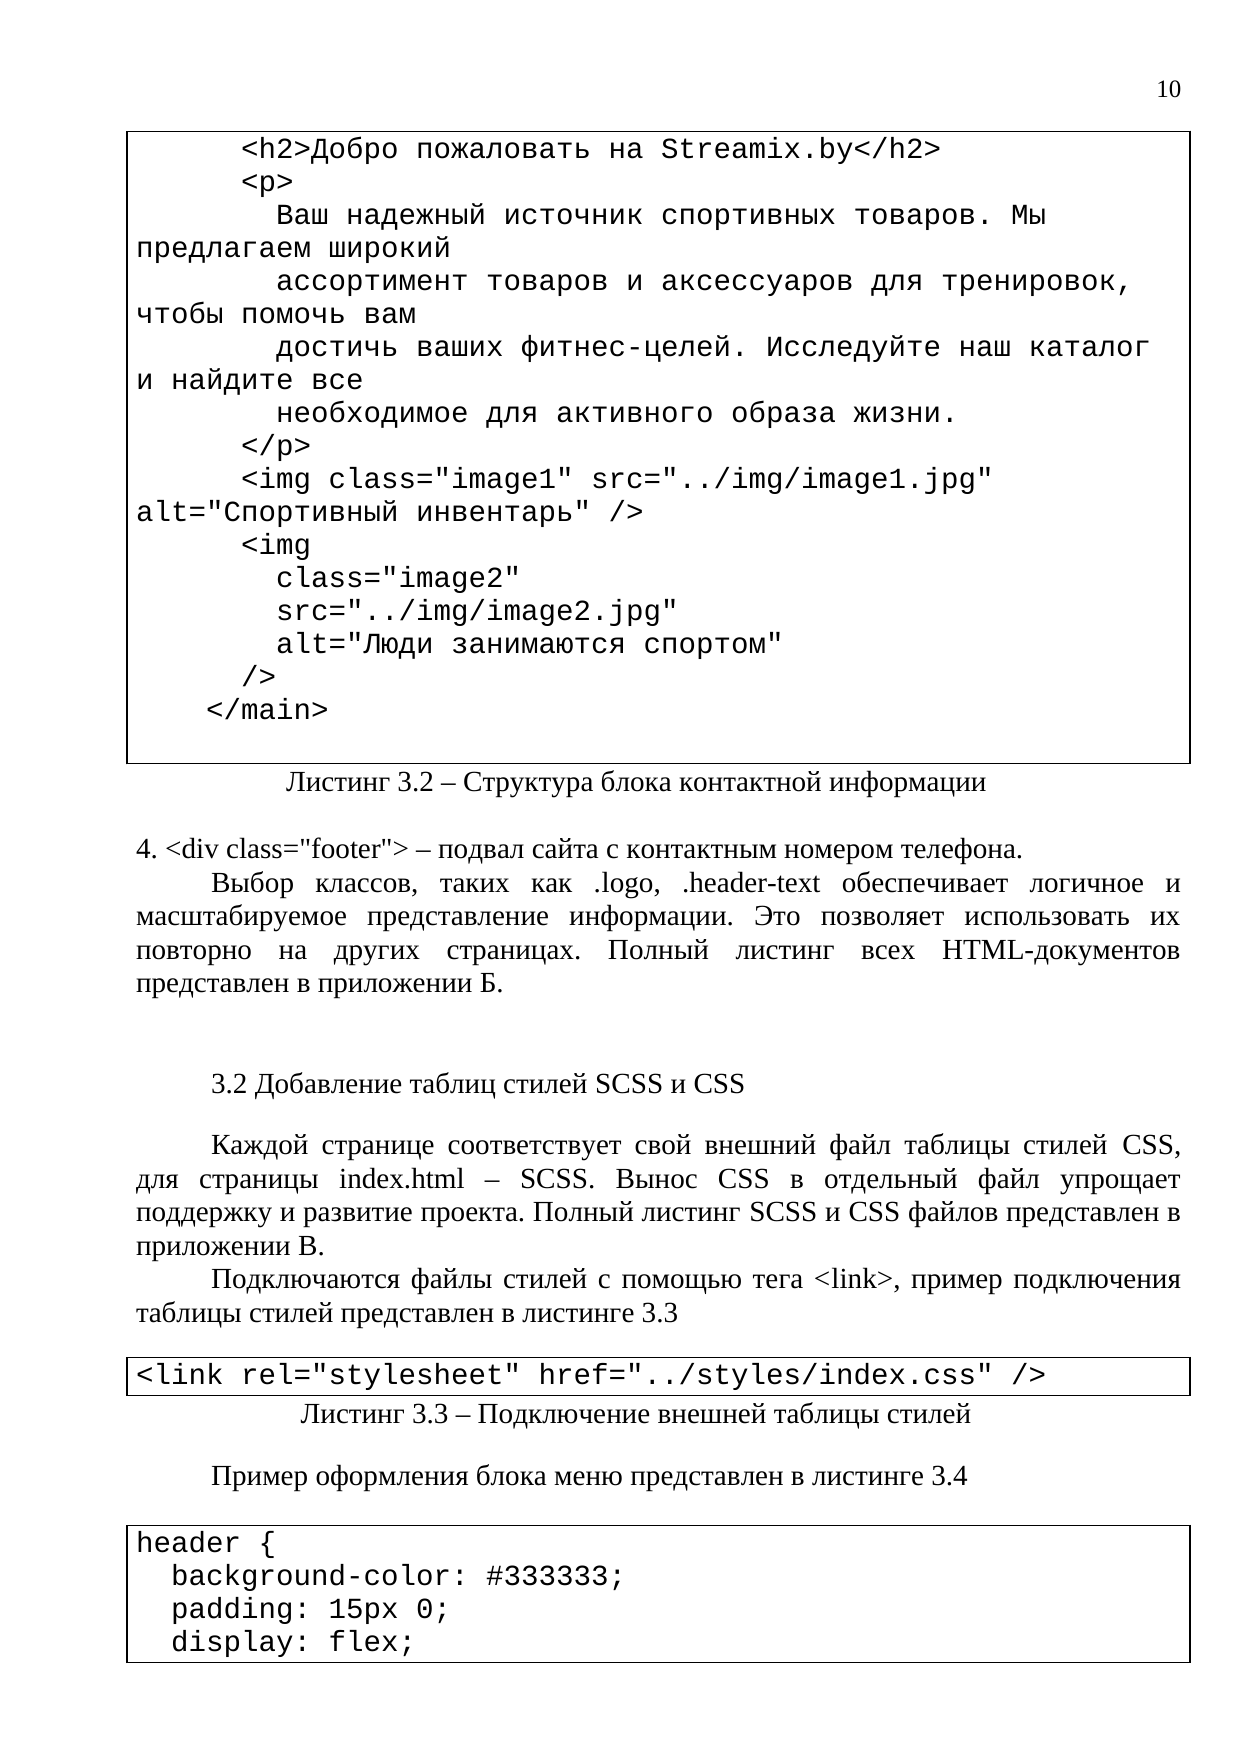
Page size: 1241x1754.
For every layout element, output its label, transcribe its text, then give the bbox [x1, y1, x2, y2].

text Каждой странице соответствует свой внешний файл таблицы стилей CSS, для страницы index.html – SCSS. Вынос CSS в отдельный файл упрощает поддержку и развитие проекта. Полный листинг SCSS и CSS файлов представлен в приложении В. [136, 1127, 1181, 1262]
text Подключаются файлы стилей с помощью тега <link>, пример подключения таблицы стилей представлен в листинге 3.3 [136, 1262, 1181, 1329]
text src="../img/image2.jpg" [136, 596, 1181, 629]
text alt="Люди занимаются спортом" [136, 629, 1181, 662]
text background-color: #333333; [136, 1561, 1181, 1594]
text достичь ваших фитнес-целей. Исследуйте наш каталог и найдите все [136, 332, 1181, 398]
text <img [136, 530, 1181, 563]
text </p> [136, 431, 1181, 464]
text display: flex; [128, 1624, 1189, 1662]
text <img class="image1" src="../img/image1.jpg" alt="Спортивный инвентарь" /> [136, 464, 1181, 530]
text Пример оформления блока меню представлен в листинге 3.4 [136, 1458, 1181, 1491]
text Ваш надежный источник спортивных товаров. Мы предлагаем широкий [136, 200, 1181, 266]
text Листинг 3.3 – Подключение внешней таблицы стилей [211, 1396, 1181, 1429]
text /> [136, 662, 1181, 695]
text ассортимент товаров и аксессуаров для тренировок, чтобы помочь вам [136, 266, 1181, 332]
text Листинг 3.2 – Структура блока контактной информации [211, 764, 1181, 798]
text Выбор классов, таких как .logo, .header-text обеспечивает логичное и масштабируемое представление информации. Это позволяет использовать их повторно на других страницах. Полный листинг всех HTML-документов представлен в приложении Б. [136, 865, 1181, 999]
text 4. <div class="footer"> – подвал сайта с контактным номером телефона. [136, 831, 1181, 865]
text 3.2 Добавление таблиц стилей SCSS и CSS [136, 1066, 1181, 1099]
text <p> [136, 167, 1181, 200]
text padding: 15px 0; [136, 1594, 1181, 1624]
text <h2>Добро пожаловать на Streamix.by</h2> [128, 132, 1189, 167]
text class="image2" [136, 563, 1181, 596]
text </main> [136, 695, 1181, 728]
text <link rel="stylesheet" href="../styles/index.css" /> [128, 1358, 1189, 1395]
text необходимое для активного образа жизни. [136, 398, 1181, 431]
text header { [128, 1526, 1189, 1561]
